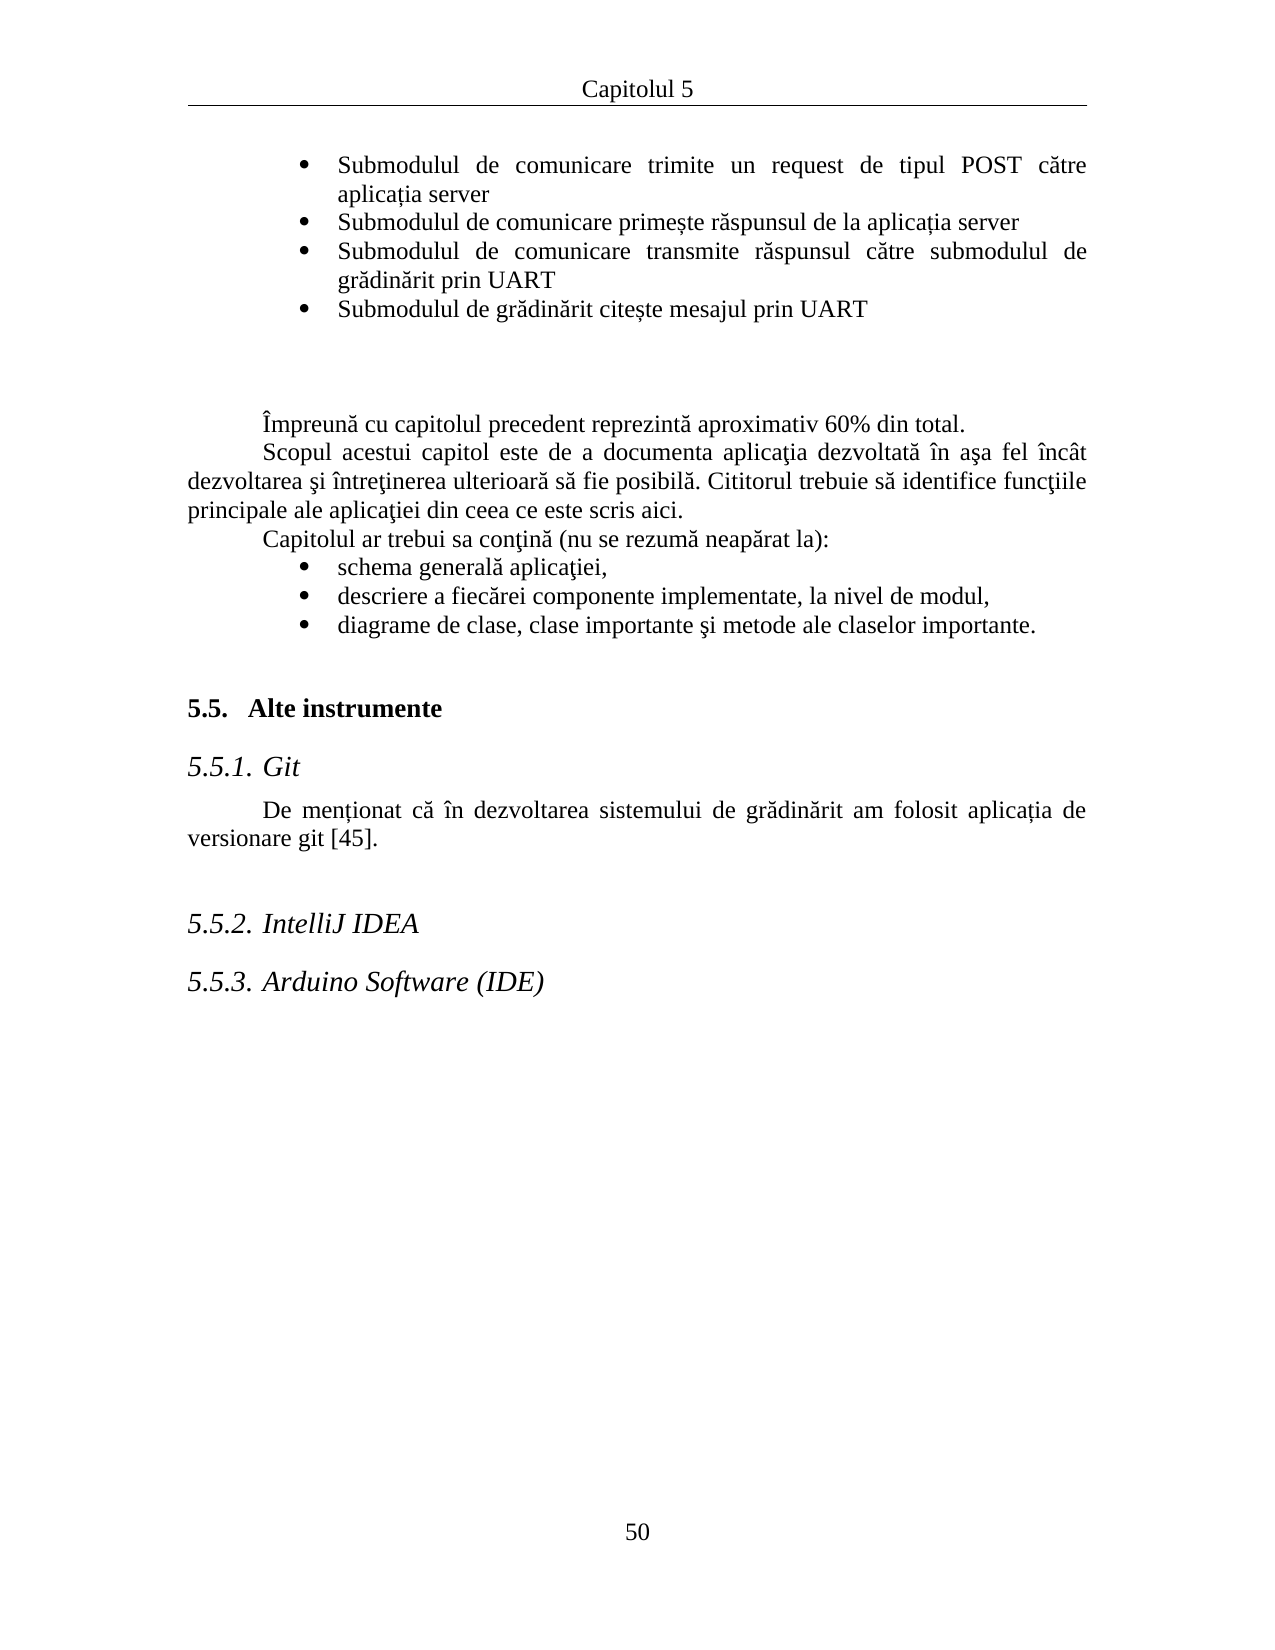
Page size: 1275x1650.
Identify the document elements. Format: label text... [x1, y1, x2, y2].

list descriere a fiecărei componente implementate, la nivel de modul, [300, 581, 1087, 610]
subtitle Alte instrumente [187, 692, 1087, 724]
list Submodulul de comunicare primește răspunsul de la aplicația server [300, 207, 1087, 236]
text Scopul acestui capitol este de a documenta aplicaţia dezvoltată în aşa fel încât dezvoltarea şi întreţinerea ulterioară să fie posibilă. Cititorul trebuie să identifice funcţiile principale ale aplicaţiei din ceea ce este scris aici. [187, 437, 1087, 524]
text Împreună cu capitolul precedent reprezintă aproximativ 60% din total. [187, 409, 1087, 437]
list Submodulul de comunicare trimite un request de tipul POST către aplicația server [300, 150, 1087, 207]
text De menționat că în dezvoltarea sistemului de grădinărit am folosit aplicația de versionare git [45]. [187, 795, 1087, 852]
subtitle Git [187, 749, 1087, 782]
subtitle Arduino Software (IDE) [187, 964, 1087, 998]
subtitle IntelliJ IDEA [187, 906, 1087, 939]
list Submodulul de grădinărit citește mesajul prin UART [300, 294, 1087, 322]
list Submodulul de comunicare transmite răspunsul către submodulul de grădinărit prin UART [300, 236, 1087, 294]
list schema generală aplicaţiei, [300, 552, 1087, 581]
text Capitolul ar trebui sa conţină (nu se rezumă neapărat la): [187, 524, 1087, 552]
list diagrame de clase, clase importante şi metode ale claselor importante. [300, 610, 1087, 639]
